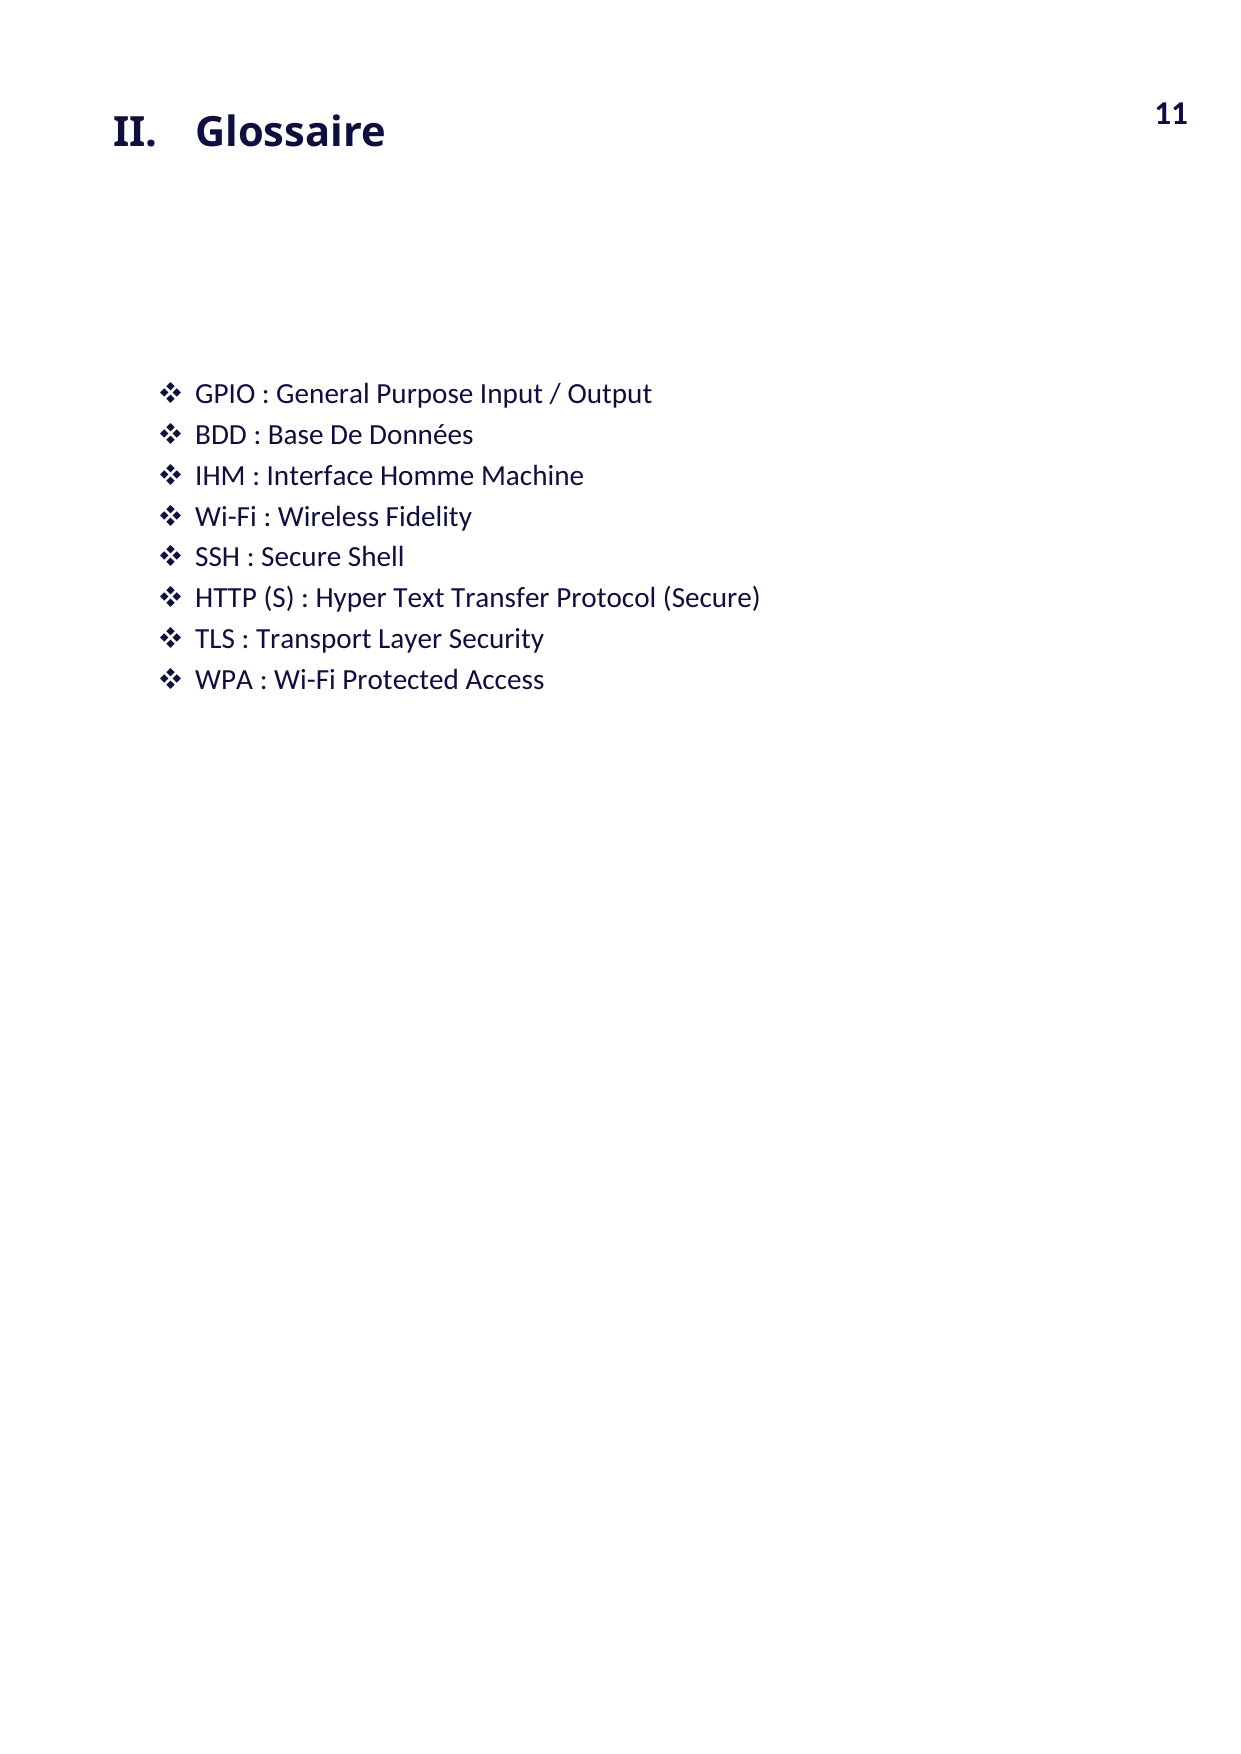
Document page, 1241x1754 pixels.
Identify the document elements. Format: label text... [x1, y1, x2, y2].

list GPIO : General Purpose Input / Output [157, 375, 1120, 410]
list SSH : Secure Shell [157, 538, 1120, 574]
list IHM : Interface Homme Machine [157, 457, 1120, 492]
list WPA : Wi-Fi Protected Access [157, 661, 1120, 697]
list HTTP (S) : Hyper Text Transfer Protocol (Secure) [157, 579, 1120, 615]
list TLS : Transport Layer Security [157, 620, 1120, 656]
list Wi-Fi : Wireless Fidelity [157, 498, 1120, 533]
list BDD : Base De Données [157, 416, 1120, 451]
subtitle Glossaire [157, 101, 393, 158]
